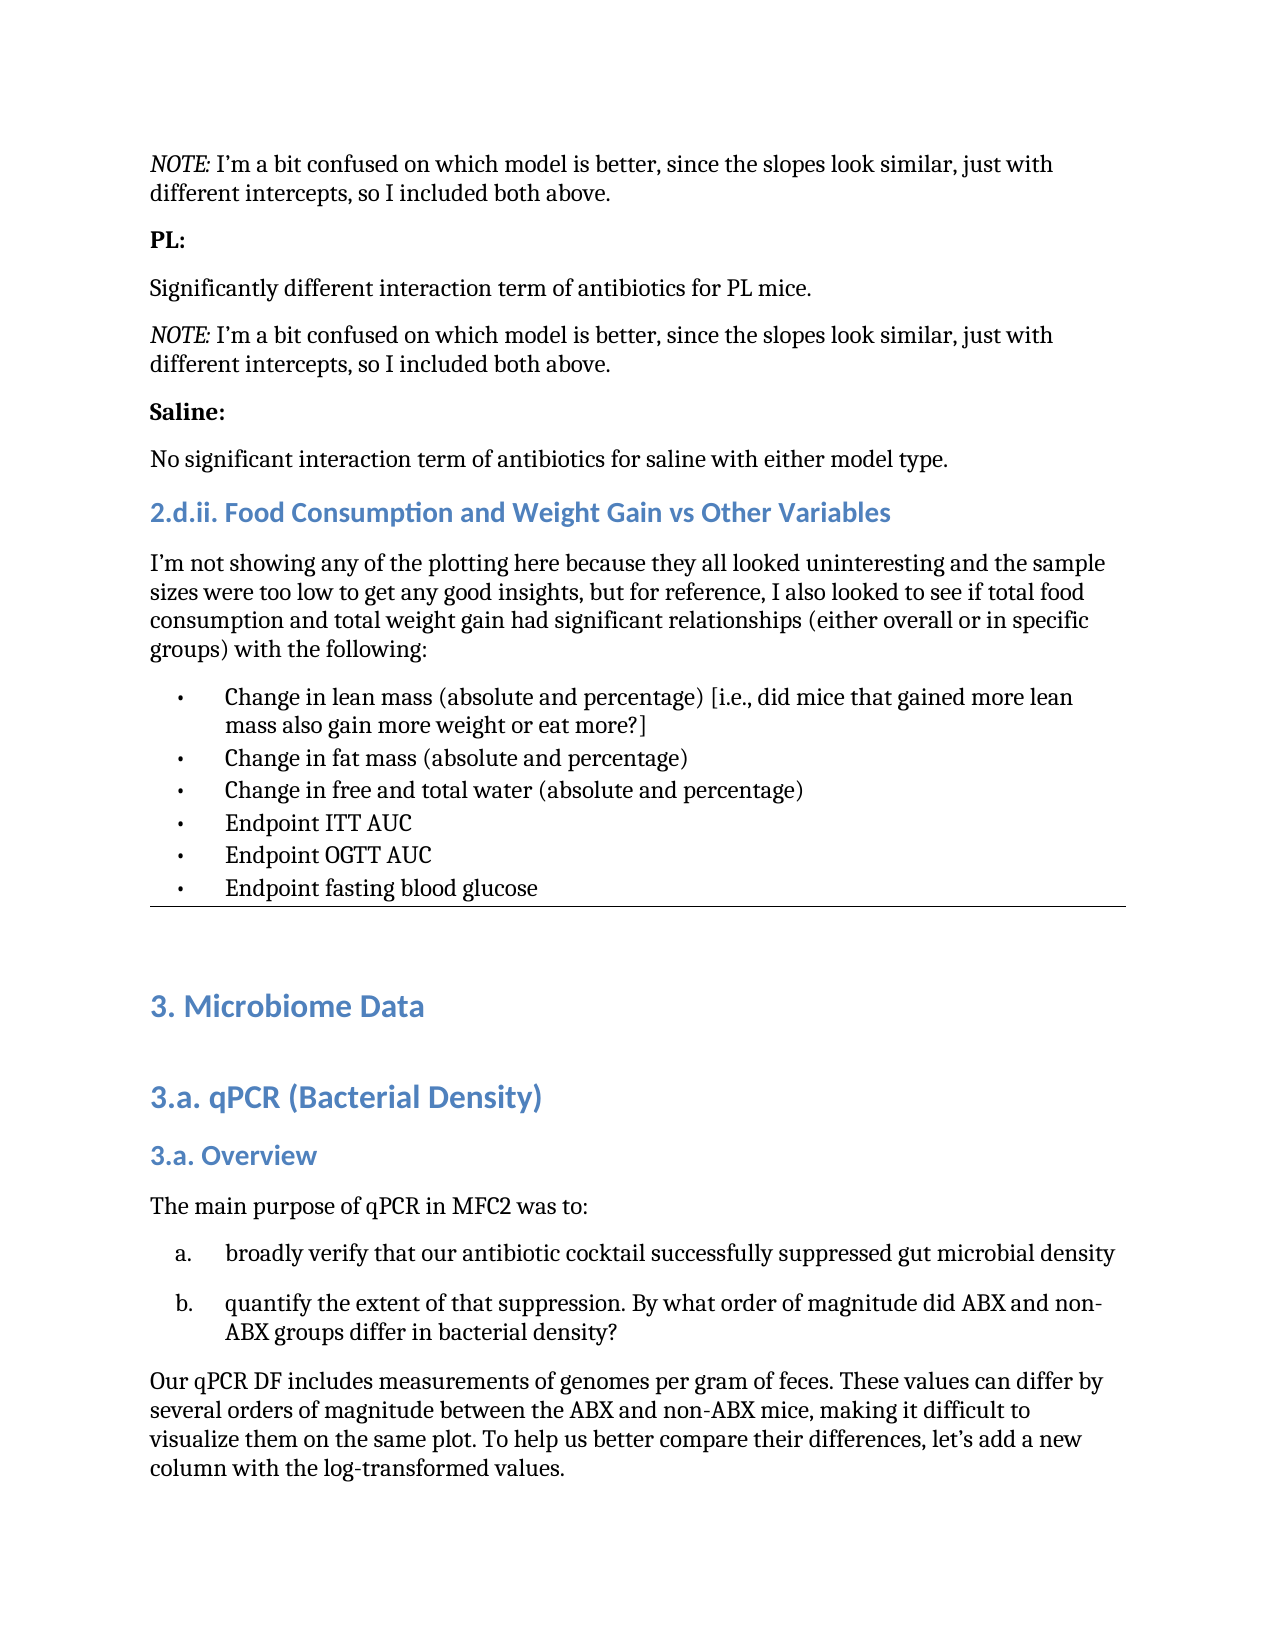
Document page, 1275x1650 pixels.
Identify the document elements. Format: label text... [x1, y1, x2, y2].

subtitle 3. Microbiome Data [150, 985, 1125, 1026]
list Endpoint ITT AUC [175, 809, 1125, 838]
subtitle 2.d.ii. Food Consumption and Weight Gain vs Other Variables [150, 494, 1125, 530]
subtitle 3.a. Overview [150, 1137, 1125, 1173]
text NOTE: I’m a bit confused on which model is better, since the slopes look similar, just with different intercepts, so I included both above. [150, 150, 1125, 207]
text No significant interaction term of antibiotics for saline with either model type. [150, 445, 1125, 474]
subtitle 3.a. qPCR (Bacterial Density) [150, 1076, 1125, 1117]
text Our qPCR DF includes measurements of genomes per gram of feces. These values can differ by several orders of magnitude between the ABX and non-ABX mice, making it difficult to visualize them on the same plot. To help us better compare their differences, let’s add a new column with the log-transformed values. [150, 1367, 1125, 1482]
text NOTE: I’m a bit confused on which model is better, since the slopes look similar, just with different intercepts, so I included both above. [150, 321, 1125, 379]
list Change in fat mass (absolute and percentage) [175, 744, 1125, 773]
text Significantly different interaction term of antibiotics for PL mice. [150, 274, 1125, 302]
list broadly verify that our antibiotic cocktail successfully suppressed gut microbial density [175, 1239, 1125, 1268]
text I’m not showing any of the plotting here because they all looked uninteresting and the sample sizes were too low to get any good insights, but for reference, I also looked to see if total food consumption and total weight gain had significant relationships (either overall or in specific groups) with the following: [150, 549, 1125, 664]
list Endpoint fasting blood glucose [175, 874, 1125, 903]
list Change in free and total water (absolute and percentage) [175, 776, 1125, 805]
text Saline: [150, 397, 1125, 426]
list quantify the extent of that suppression. By what order of magnitude did ABX and non-ABX groups differ in bacterial density? [175, 1289, 1125, 1346]
text The main purpose of qPCR in MFC2 was to: [150, 1192, 1125, 1221]
list Endpoint OGTT AUC [175, 841, 1125, 870]
list Change in lean mass (absolute and percentage) [i.e., did mice that gained more lean mass also gain more weight or eat more?] [175, 683, 1125, 740]
text PL: [150, 226, 1125, 255]
